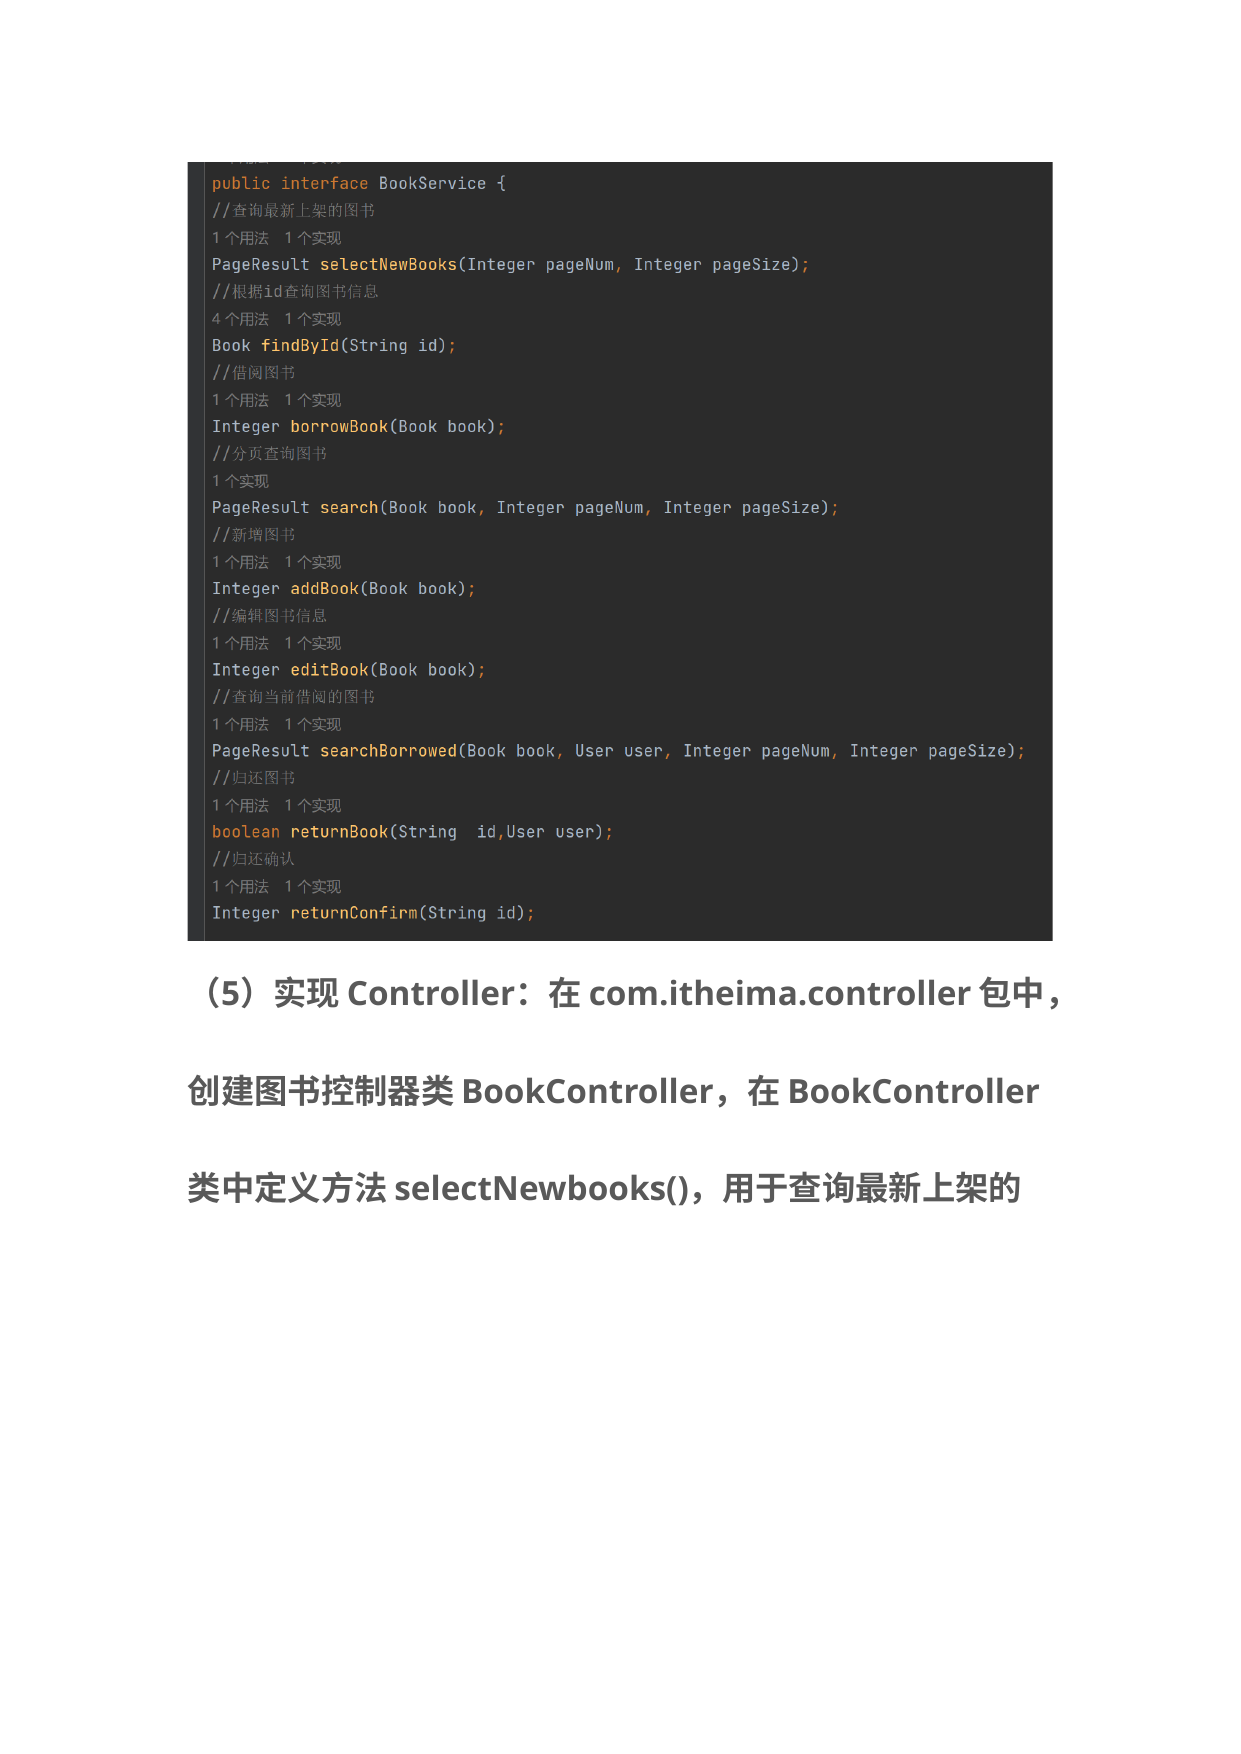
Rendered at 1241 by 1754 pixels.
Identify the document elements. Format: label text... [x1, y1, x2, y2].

text （5）实现Controller：在com.itheima.controller包中，创建图书控制器类BookController，在BookController类中定义方法selectNewbooks()，用于查询最新上架的图书，并将查询结果响应到新书推荐页面。 [187, 959, 1053, 1219]
picture [187, 162, 1053, 941]
